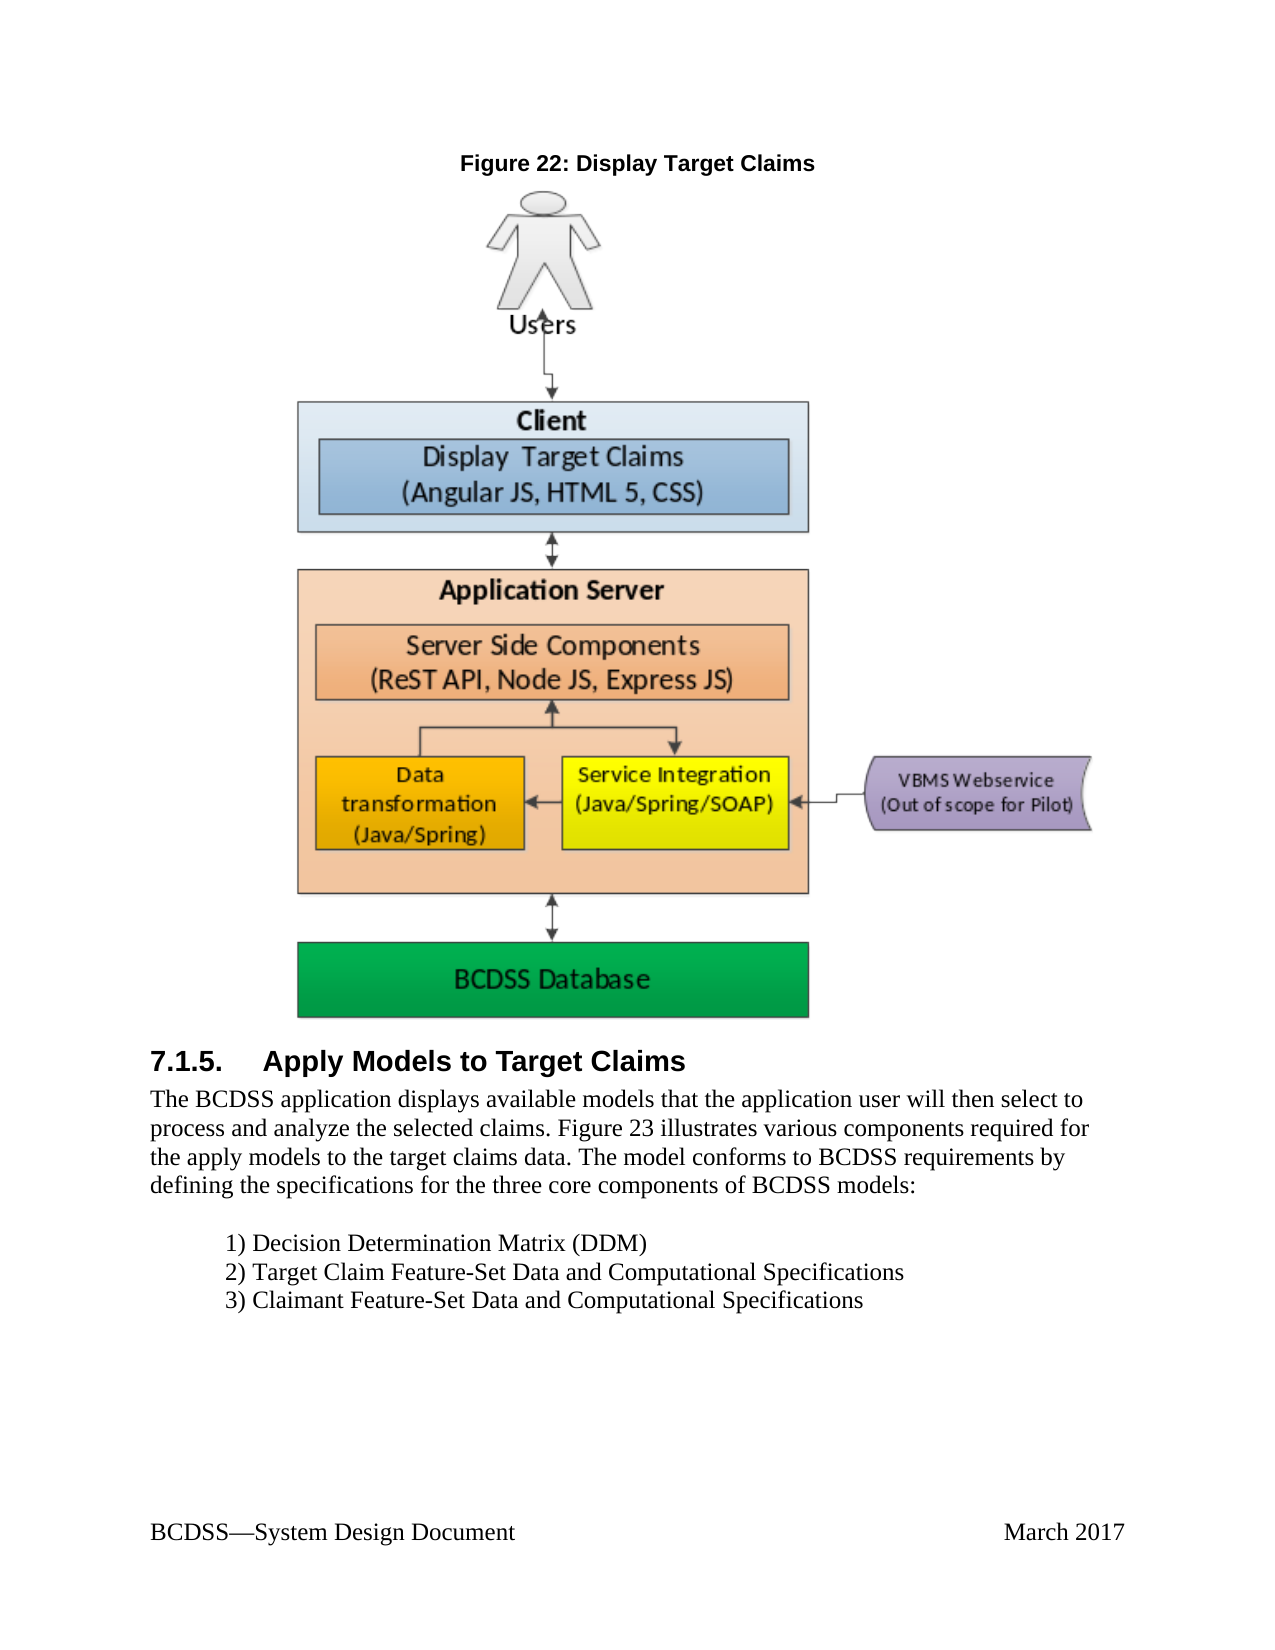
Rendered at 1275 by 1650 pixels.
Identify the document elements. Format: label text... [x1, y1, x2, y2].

subtitle Apply Models to Target Claims [150, 1044, 1125, 1078]
text The BCDSS application displays available models that the application user will then select to process and analyze the selected claims. Figure 23 illustrates various components required for the apply models to the target claims data. The model conforms to BCDSS requirements by defining the specifications for the three core components of BCDSS models: [150, 1084, 1125, 1199]
text 3) Claimant Feature-Set Data and Computational Specifications [225, 1285, 1125, 1314]
text 1) Decision Determination Matrix (DDM) [225, 1228, 1125, 1257]
text 2) Target Claim Feature-Set Data and Computational Specifications [225, 1257, 1125, 1285]
